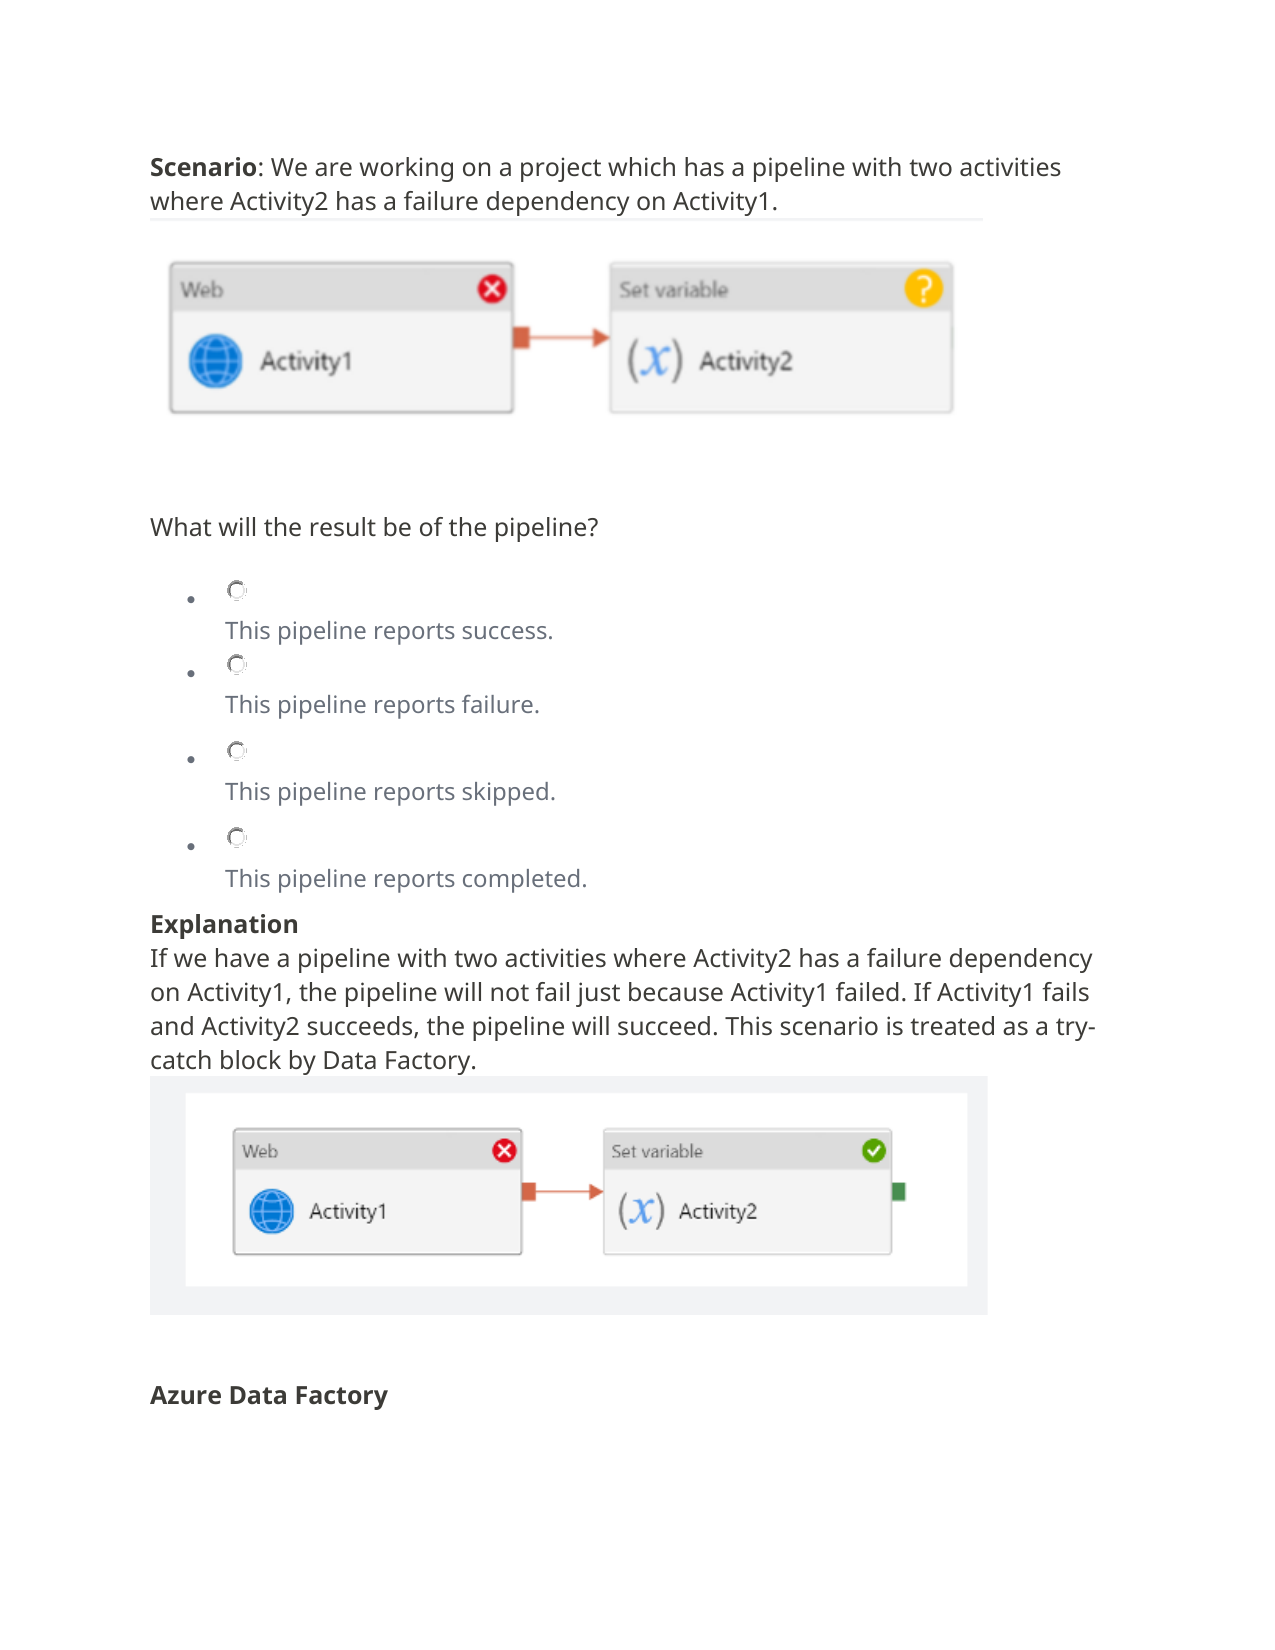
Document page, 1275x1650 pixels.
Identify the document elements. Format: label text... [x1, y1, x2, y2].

text Azure Data Factory [150, 1377, 1125, 1412]
text This pipeline reports completed. [225, 861, 1125, 894]
text What will the result be of the pipeline? [150, 509, 1125, 543]
picture [150, 1076, 988, 1315]
text This pipeline reports failure. [225, 688, 1125, 721]
text If we have a pipeline with two activities where Activity2 has a failure dependency on Activity1, the pipeline will not fail just because Activity1 failed. If Activity1 fails and Activity2 succeeds, the pipeline will succeed. This scenario is treated as a try-catch block by Data Factory. [150, 941, 1125, 1077]
list ​ [187, 733, 1125, 775]
text Explanation [150, 906, 1125, 941]
picture [150, 218, 983, 447]
text This pipeline reports skipped. [225, 775, 1125, 807]
list ​ [187, 573, 1125, 614]
text Scenario: We are working on a project which has a pipeline with two activities where Activity2 has a failure dependency on Activity1. [150, 150, 1125, 218]
list ​ [187, 647, 1125, 688]
text This pipeline reports success. [225, 614, 1125, 647]
list ​ [187, 820, 1125, 861]
